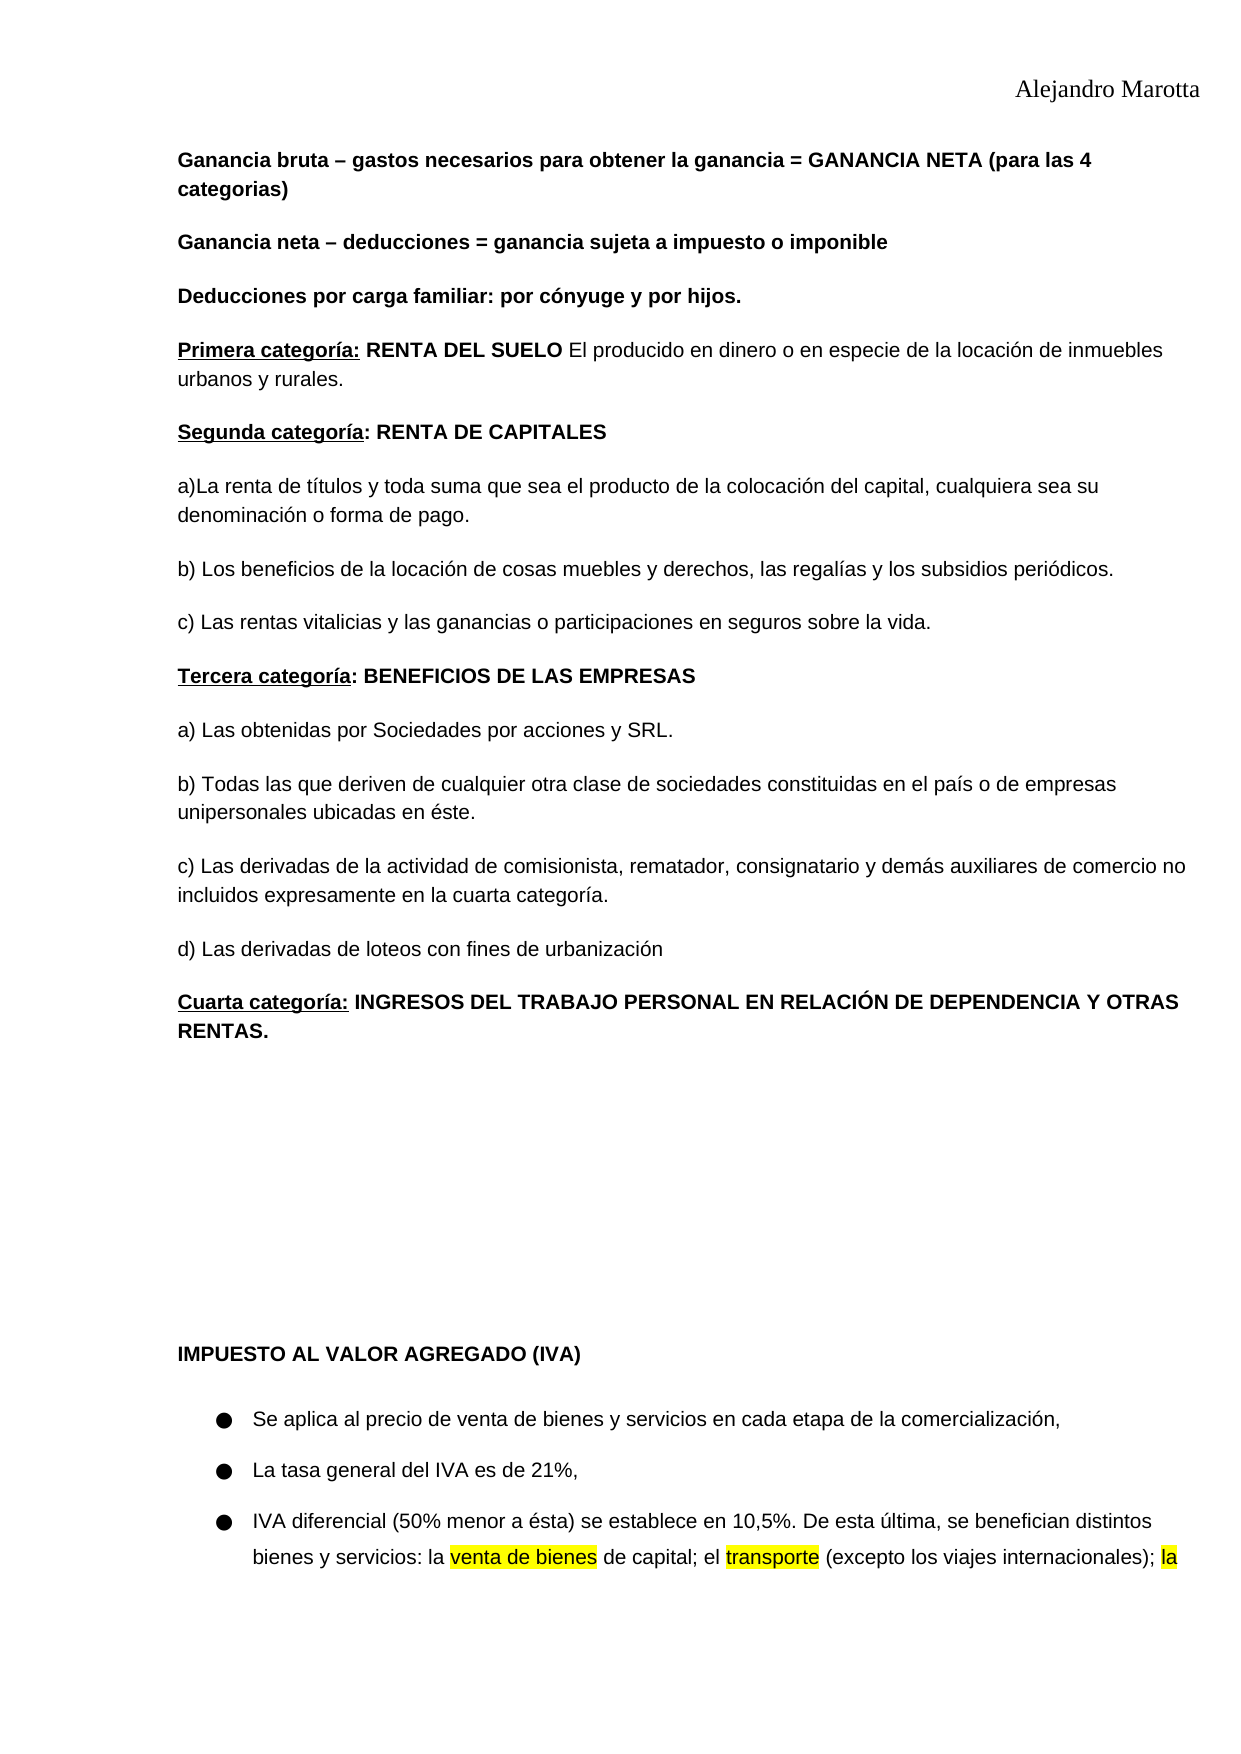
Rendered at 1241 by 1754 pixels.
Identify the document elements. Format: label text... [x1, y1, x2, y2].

text Tercera categoría: BENEFICIOS DE LAS EMPRESAS [177, 664, 1200, 688]
text Cuarta categoría: INGRESOS DEL TRABAJO PERSONAL EN RELACIÓN DE DEPENDENCIA Y OTRAS RENTAS. [177, 990, 1200, 1043]
text b) Los beneficios de la locación de cosas muebles y derechos, las regalías y los subsidios periódicos. [177, 556, 1200, 580]
text Primera categoría: RENTA DEL SUELO El producido en dinero o en especie de la locación de inmuebles urbanos y rurales. [177, 338, 1200, 390]
text Ganancia neta – deducciones = ganancia sujeta a impuesto o imponible [177, 230, 1200, 254]
text d) Las derivadas de loteos con fines de urbanización [177, 936, 1200, 960]
text a) Las obtenidas por Sociedades por acciones y SRL. [177, 718, 1200, 742]
text c) Las rentas vitalicias y las ganancias o participaciones en seguros sobre la vida. [177, 610, 1200, 634]
text IMPUESTO AL VALOR AGREGADO (IVA) [177, 1341, 1200, 1365]
text Segunda categoría: RENTA DE CAPITALES [177, 420, 1200, 444]
text c) Las derivadas de la actividad de comisionista, rematador, consignatario y demás auxiliares de comercio no incluidos expresamente en la cuarta categoría. [177, 854, 1200, 907]
text Ganancia bruta – gastos necesarios para obtener la ganancia = GANANCIA NETA (para las 4 categorias) [177, 148, 1200, 200]
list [215, 1498, 1200, 1569]
list Se aplica al precio de venta de bienes y servicios en cada etapa de la comercialización, [215, 1395, 1200, 1438]
text b) Todas las que deriven de cualquier otra clase de sociedades constituidas en el país o de empresas unipersonales ubicadas en éste. [177, 771, 1200, 824]
text a)La renta de títulos y toda suma que sea el producto de la colocación del capital, cualquiera sea su denominación o forma de pago. [177, 474, 1200, 527]
text Deducciones por carga familiar: por cónyuge y por hijos. [177, 284, 1200, 308]
list La tasa general del IVA es de 21%, [215, 1446, 1200, 1489]
